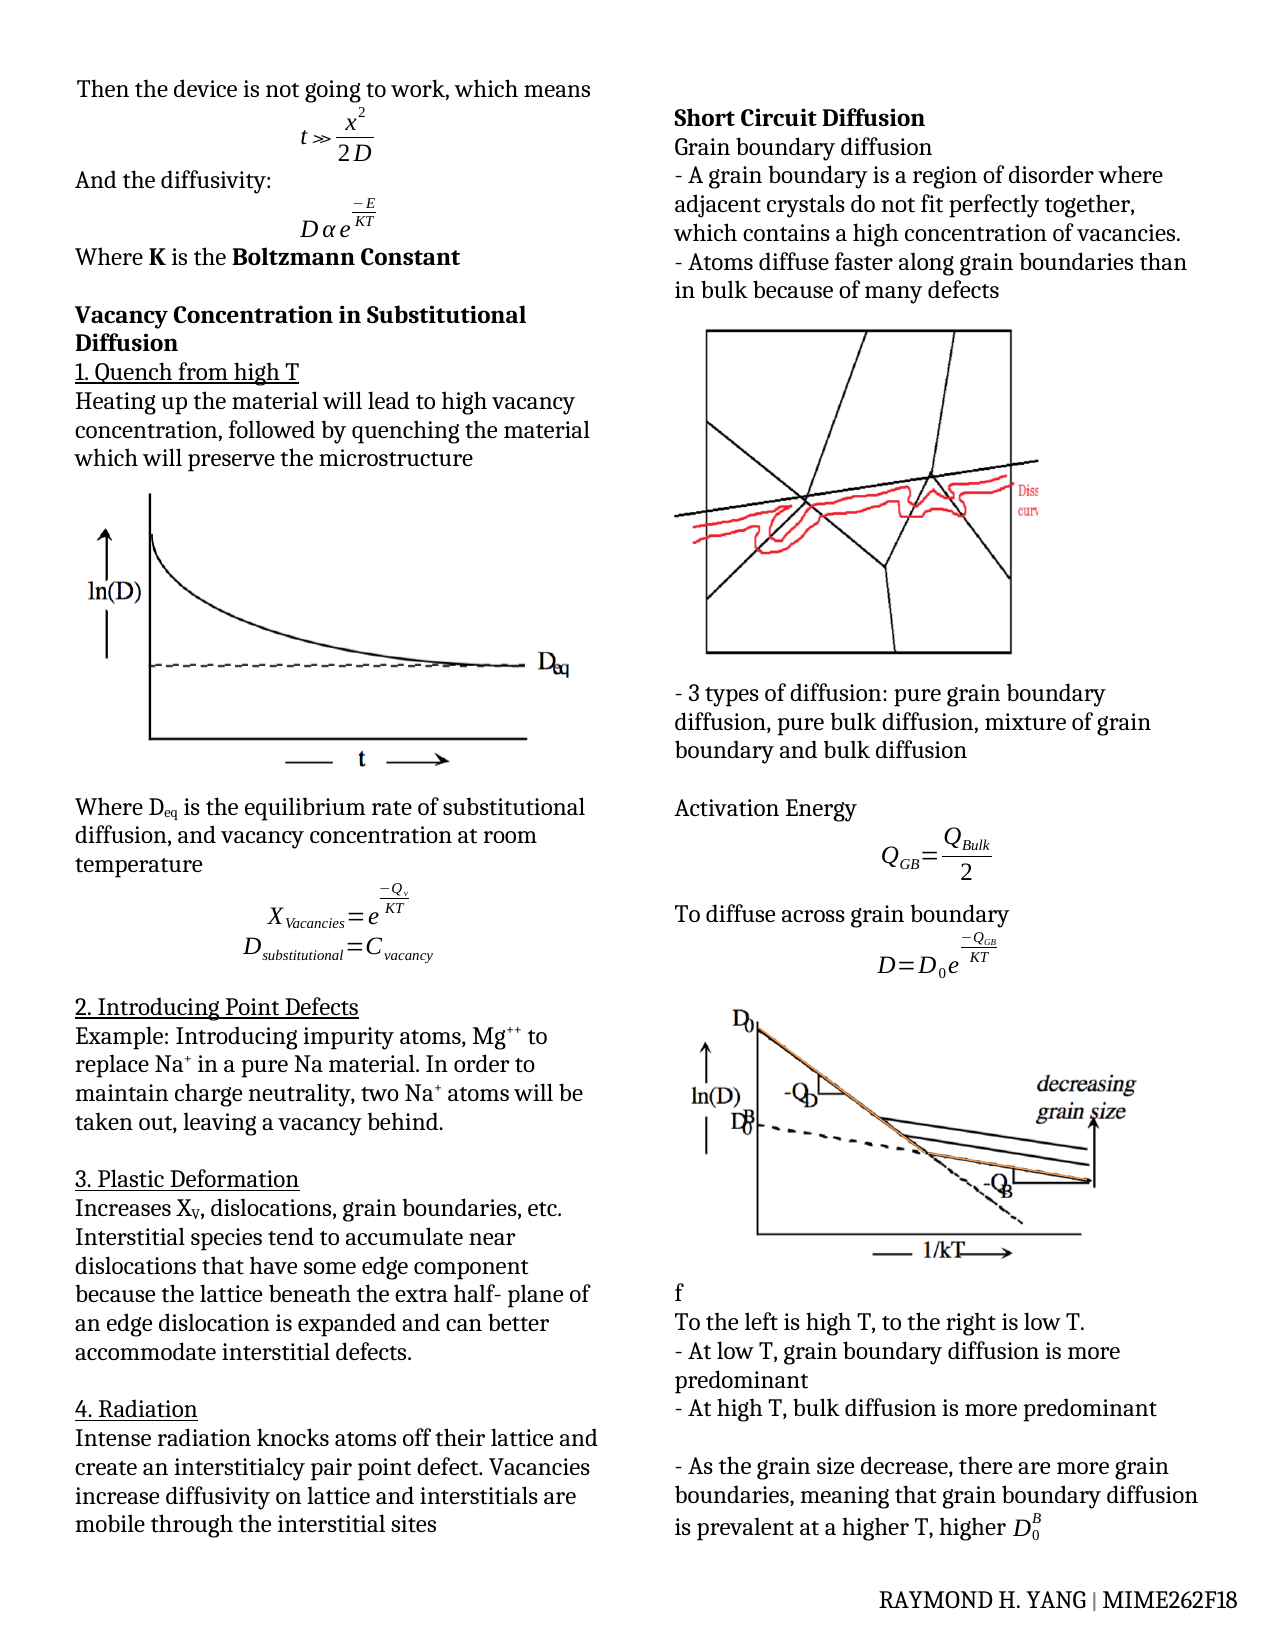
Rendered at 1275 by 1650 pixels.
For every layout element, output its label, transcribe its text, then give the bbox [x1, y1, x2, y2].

text Interstitial species tend to accumulate near dislocations that have some edge component because the lattice beneath the extra half- plane of an edge dislocation is expanded and can better accommodate interstitial defects. [75, 1223, 601, 1367]
text Activation Energy [674, 794, 1200, 823]
text Short Circuit Diffusion [674, 104, 1200, 132]
text 1. Quench from high T [75, 358, 601, 387]
text Then the device is not going to work, which means [75, 75, 601, 166]
text Increases XV, dislocations, grain boundaries, etc. [75, 1194, 601, 1223]
text Intense radiation knocks atoms off their lattice and create an interstitialcy pair point defect. Vacancies increase diffusivity on lattice and interstitials are mobile through the interstitial sites [75, 1424, 601, 1539]
picture [674, 305, 1039, 679]
text - As the grain size decrease, there are more grain boundaries, meaning that grain boundary diffusion is prevalent at a higher T, higher [674, 1452, 1200, 1544]
picture [75, 473, 601, 793]
text - A grain boundary is a region of disorder where adjacent crystals do not fit perfectly together, which contains a high concentration of vacancies. [674, 161, 1200, 247]
text f [674, 1280, 1200, 1308]
text To the left is high T, to the right is low T. [674, 1308, 1200, 1337]
text Heating up the material will lead to high vacancy concentration, followed by quenching the material which will preserve the microstructure [75, 387, 601, 473]
text 3. Plastic Deformation [75, 1165, 601, 1194]
text Grain boundary diffusion [674, 132, 1200, 161]
text Example: Introducing impurity atoms, Mg++ to replace Na+ in a pure Na material. In order to maintain charge neutrality, two Na+ atoms will be taken out, leaving a vacancy behind. [75, 1022, 601, 1137]
text - At high T, bulk diffusion is more predominant [674, 1394, 1200, 1423]
text - 3 types of diffusion: pure grain boundary diffusion, pure bulk diffusion, mixture of grain boundary and bulk diffusion [674, 679, 1200, 765]
text Vacancy Concentration in Substitutional Diffusion [75, 301, 601, 358]
text Where K is the Boltzmann Constant [75, 243, 601, 272]
text To diffuse across grain boundary [674, 900, 1200, 928]
picture [674, 982, 1200, 1280]
text - Atoms diffuse faster along grain boundaries than in bulk because of many defects [674, 247, 1200, 305]
text And the diffusivity: [75, 166, 601, 195]
text 4. Radiation [75, 1395, 601, 1424]
text Where Deq is the equilibrium rate of substitutional diffusion, and vacancy concentration at room temperature [75, 793, 601, 879]
text 2. Introducing Point Defects [75, 993, 601, 1022]
text - At low T, grain boundary diffusion is more predominant [674, 1337, 1200, 1394]
